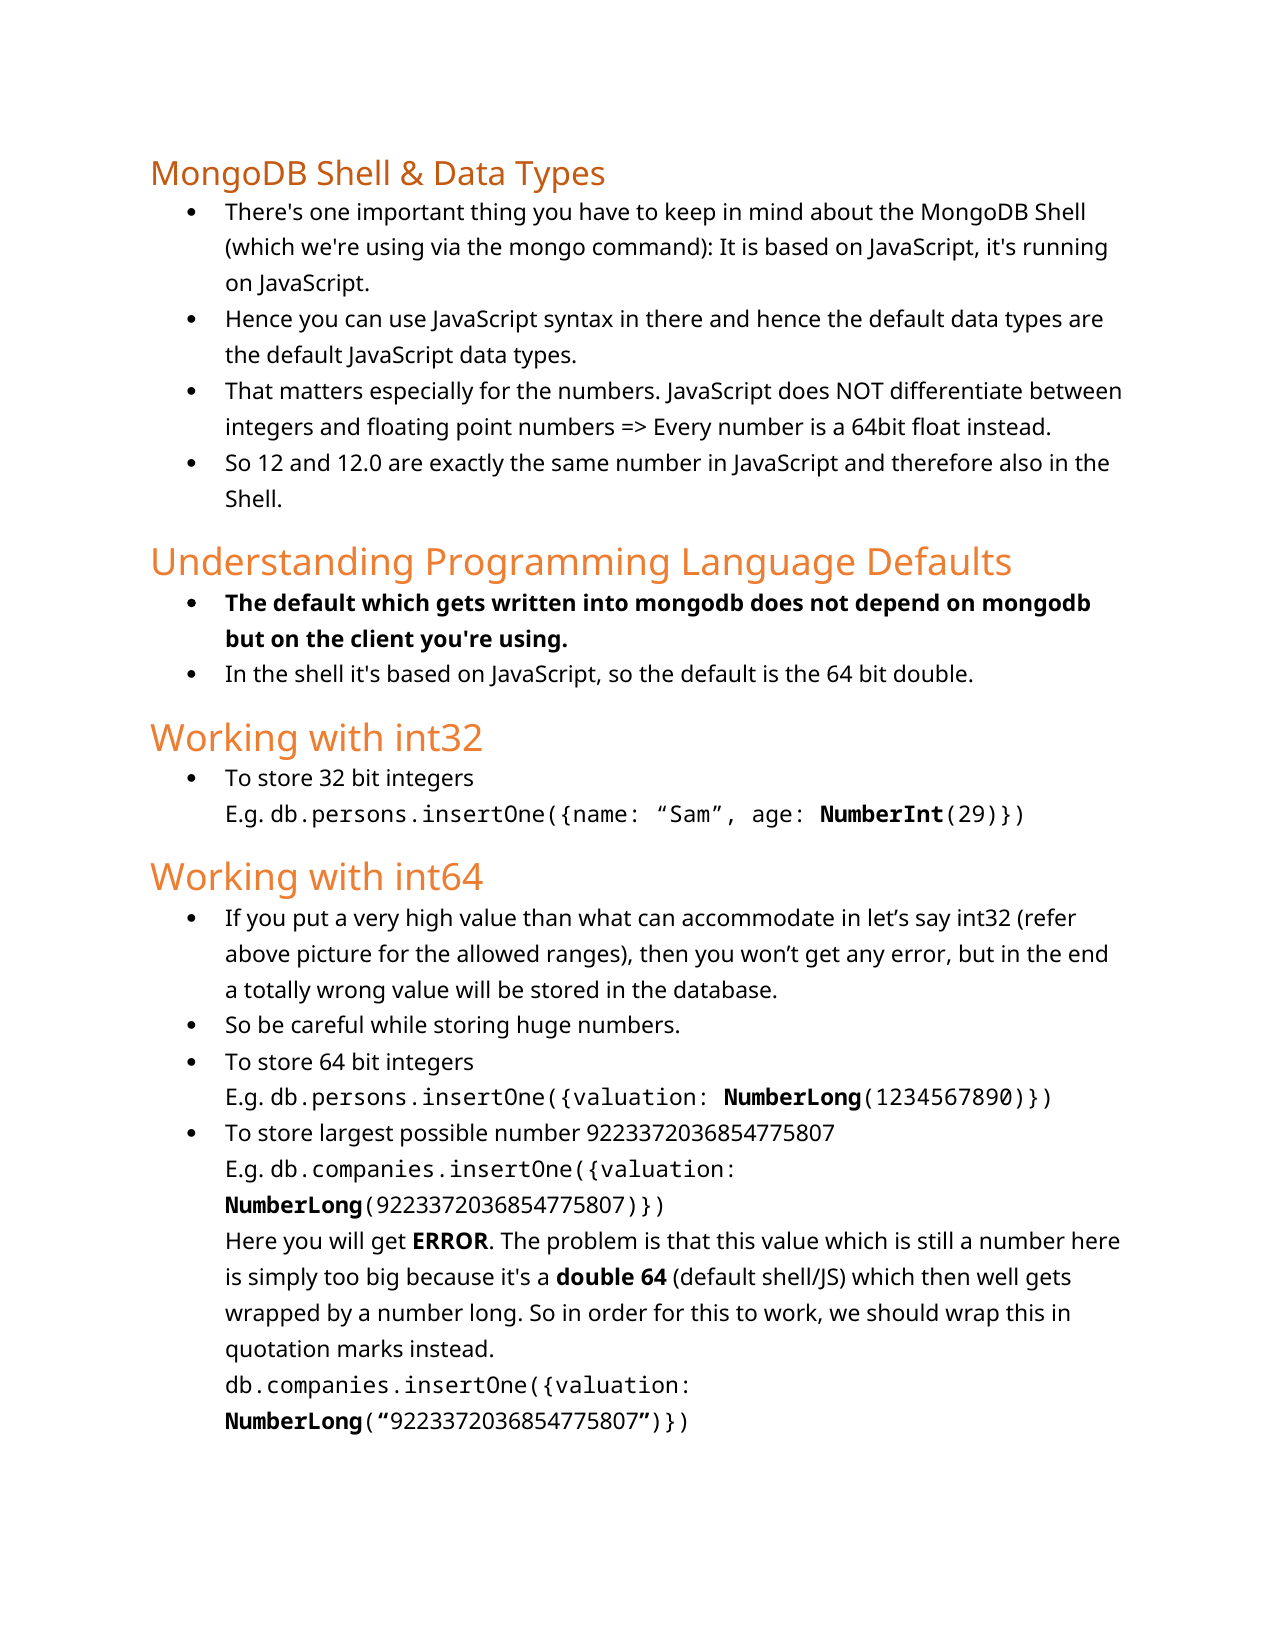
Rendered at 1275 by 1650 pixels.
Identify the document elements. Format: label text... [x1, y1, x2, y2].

list That matters especially for the numbers. JavaScript does NOT differentiate between integers and floating point numbers => Every number is a 64bit float instead. [187, 375, 1125, 442]
subtitle Understanding Programming Language Defaults [150, 536, 1125, 587]
list To store 64 bit integers [187, 1045, 1125, 1077]
list So 12 and 12.0 are exactly the same number in JavaScript and therefore also in the Shell. [187, 447, 1125, 514]
list To store 32 bit integers [187, 762, 1125, 793]
list E.g. db.persons.insertOne({name: “Sam”, age: NumberInt(29)}) [225, 798, 1125, 829]
list db.companies.insertOne({valuation: NumberLong(“9223372036854775807”)}) [225, 1369, 1125, 1436]
list E.g. db.companies.insertOne({valuation: NumberLong(9223372036854775807)}) [225, 1153, 1125, 1220]
list Here you will get ERROR. The problem is that this value which is still a number here is simply too big because it's a double 64 (default shell/JS) which then well gets wrapped by a number long. So in order for this to work, we should wrap this in quotation marks instead. [225, 1225, 1125, 1364]
list There's one important thing you have to keep in mind about the MongoDB Shell (which we're using via the mongo command): It is based on JavaScript, it's running on JavaScript. [187, 195, 1125, 298]
list Hence you can use JavaScript syntax in there and hence the default data types are the default JavaScript data types. [187, 303, 1125, 370]
subtitle Working with int32 [150, 711, 1125, 762]
list E.g. db.persons.insertOne({valuation: NumberLong(1234567890)}) [225, 1081, 1125, 1113]
list If you put a very high value than what can accommodate in let’s say int32 (refer above picture for the allowed ranges), then you won’t get any error, but in the end a totally wrong value will be stored in the database. [187, 902, 1125, 1005]
list In the shell it's based on JavaScript, so the default is the 64 bit double. [187, 658, 1125, 690]
list To store largest possible number 9223372036854775807 [187, 1117, 1125, 1148]
subtitle Working with int64 [150, 851, 1125, 902]
subtitle MongoDB Shell & Data Types [150, 150, 1125, 195]
list The default which gets written into mongodb does not depend on mongodb but on the client you're using. [187, 587, 1125, 654]
list So be careful while storing huge numbers. [187, 1009, 1125, 1041]
